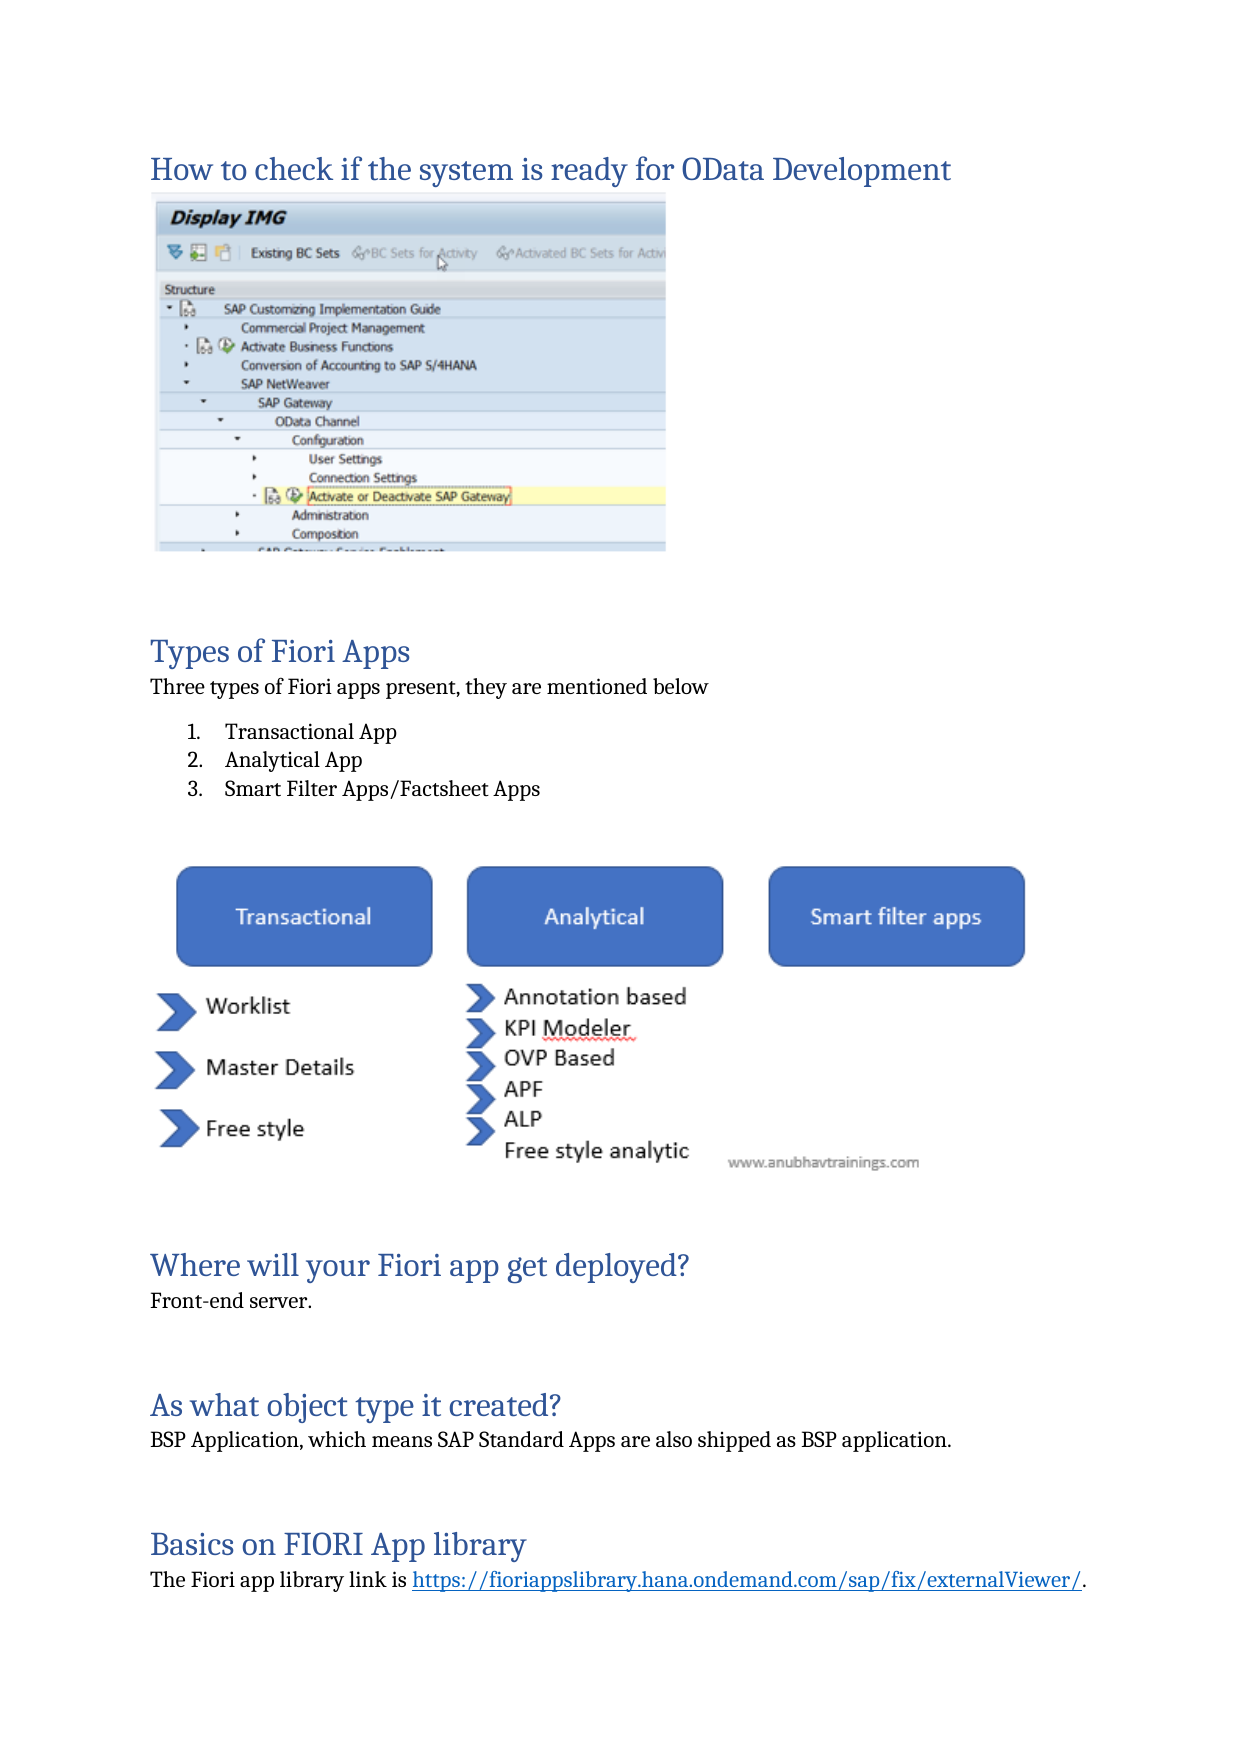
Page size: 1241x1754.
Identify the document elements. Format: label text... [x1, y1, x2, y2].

picture [150, 866, 1044, 1174]
subtitle Basics on FIORI App library [150, 1526, 1090, 1564]
text Front-end server. [150, 1287, 1090, 1314]
text Three types of Fiori apps present, they are mentioned below [150, 674, 1090, 700]
list Analytical App [187, 747, 1090, 774]
text The Fiori app library link is https://fioriappslibrary.hana.ondemand.com/sap/fix/externalViewer/. [150, 1567, 1090, 1593]
picture [150, 191, 677, 561]
list Smart Filter Apps/Factsheet Apps [187, 776, 1090, 802]
subtitle How to check if the system is ready for OData Development [150, 150, 1090, 188]
list Transactional App [187, 719, 1090, 745]
subtitle Types of Fiori Apps [150, 632, 1090, 671]
subtitle Where will your Fiori app get deployed? [150, 1246, 1090, 1284]
text BSP Application, which means SAP Standard Apps are also shipped as BSP application. [150, 1427, 1090, 1454]
subtitle As what object type it created? [150, 1386, 1090, 1424]
